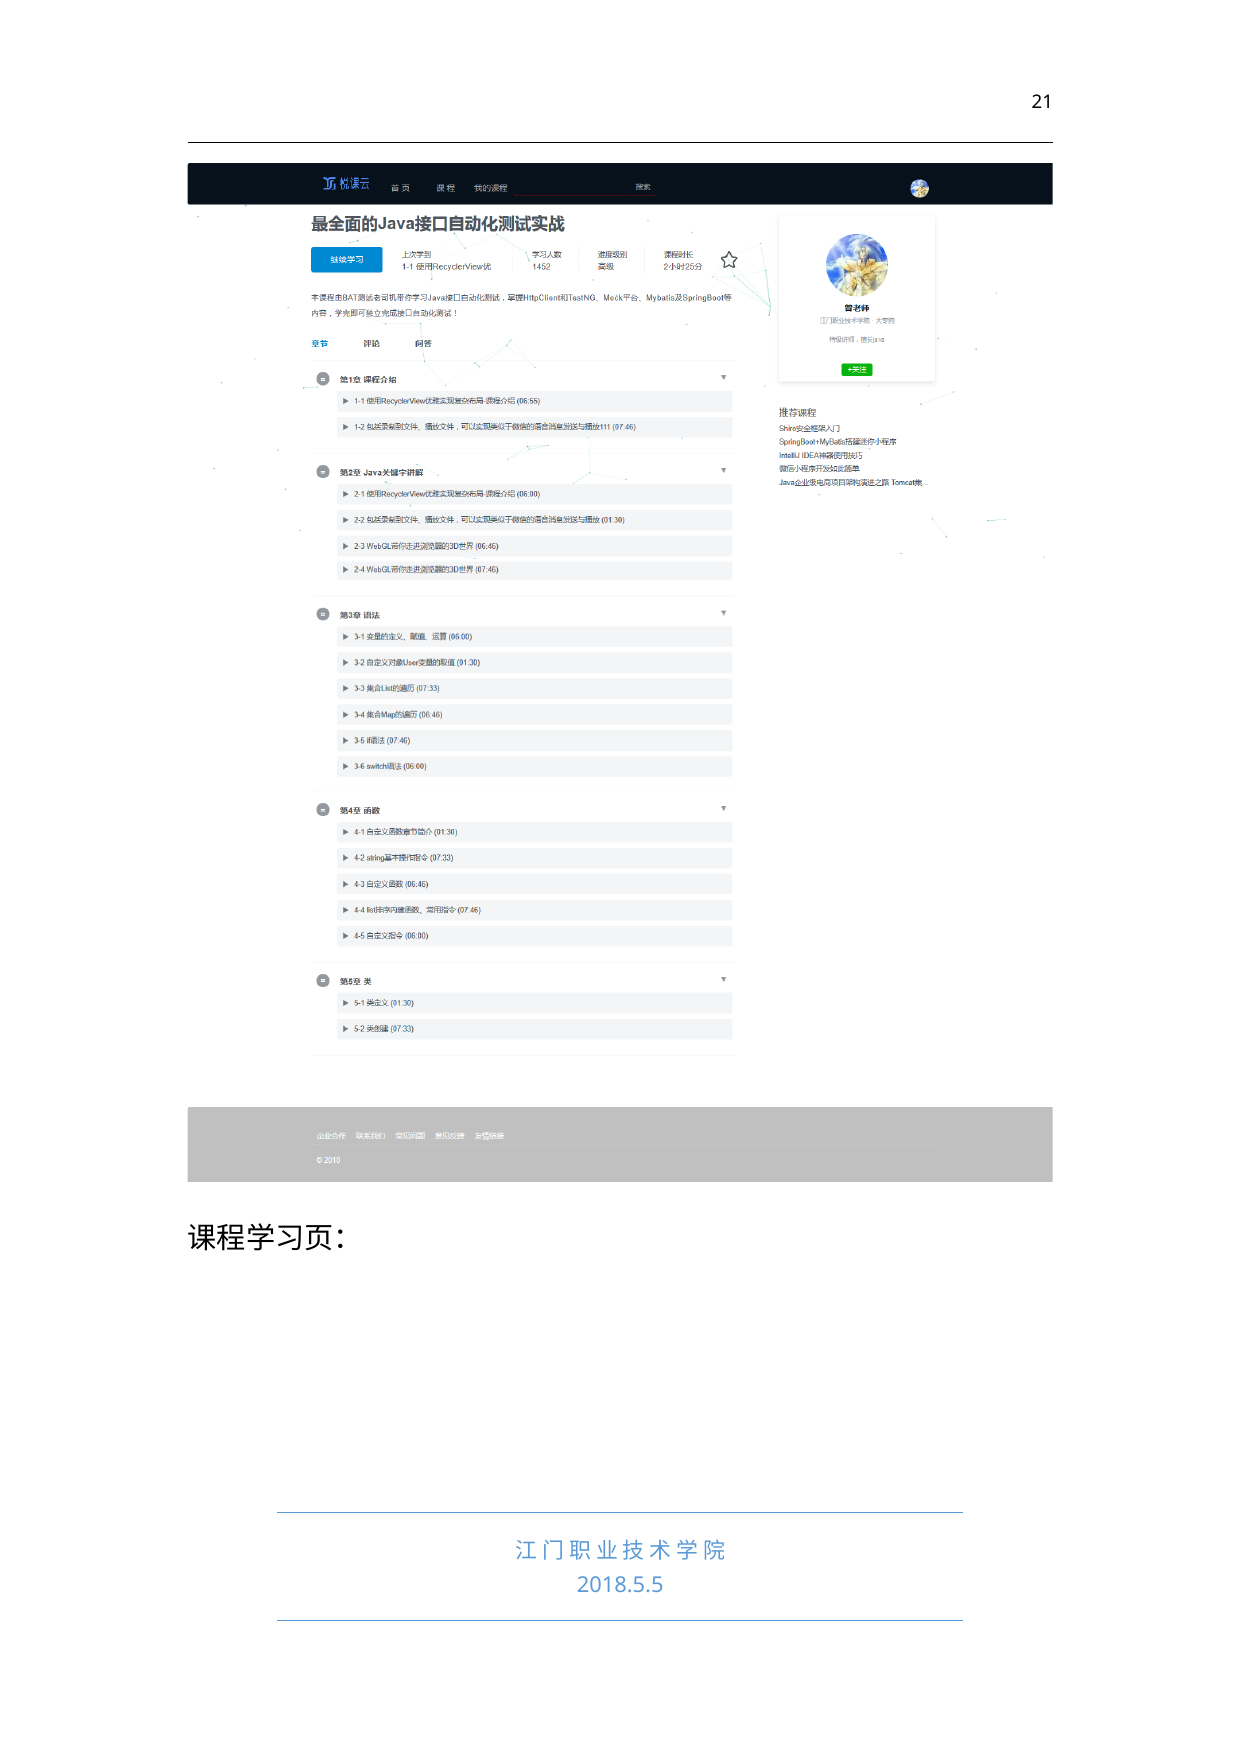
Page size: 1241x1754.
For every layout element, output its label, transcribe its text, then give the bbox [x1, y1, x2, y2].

picture [187, 163, 1053, 1182]
text 课程学习页： [187, 1204, 1053, 1269]
